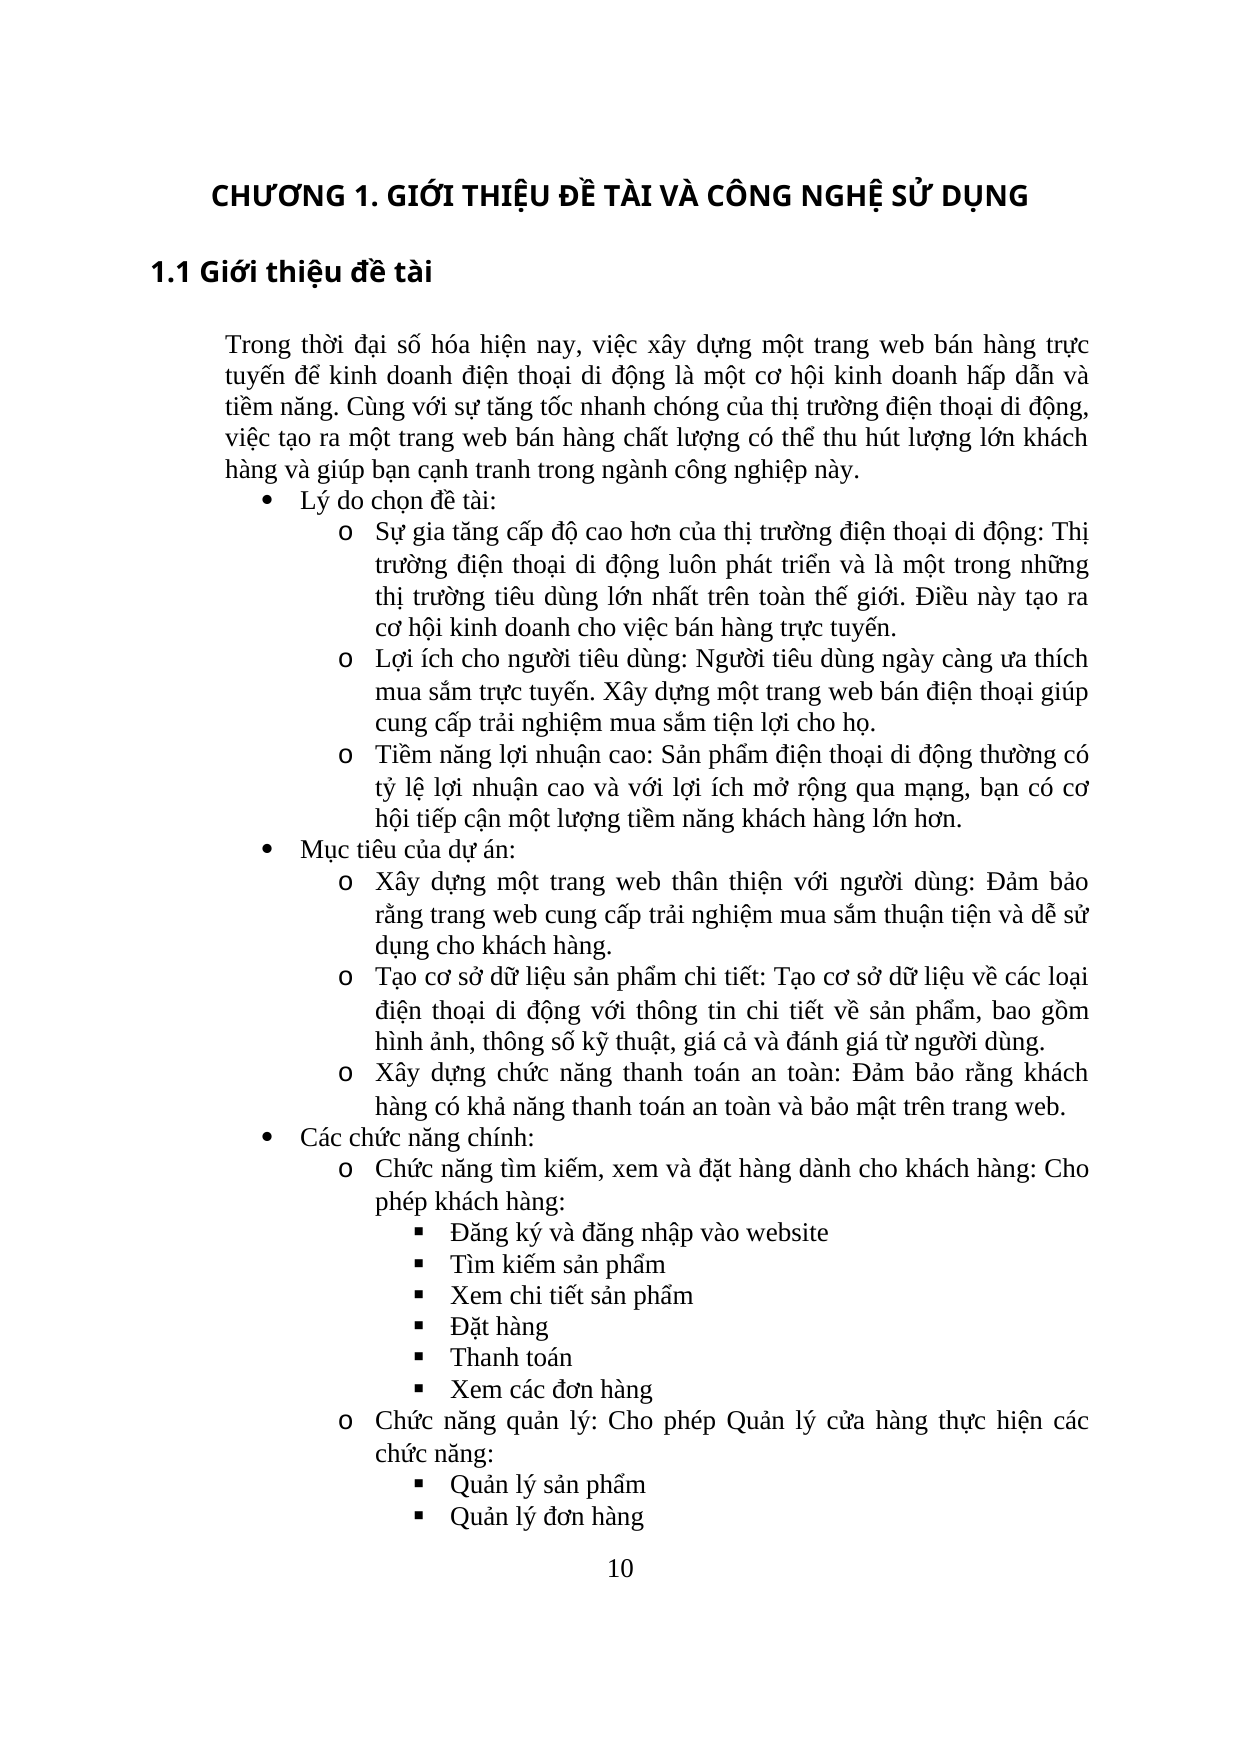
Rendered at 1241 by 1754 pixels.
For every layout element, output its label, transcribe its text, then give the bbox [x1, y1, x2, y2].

list Xây dựng một trang web thân thiện với người dùng: Đảm bảo rằng trang web cung cấp trải nghiệm mua sắm thuận tiện và dễ sử dụng cho khách hàng. [337, 865, 1090, 960]
list Các chức năng chính: [262, 1121, 1090, 1152]
list Mục tiêu của dự án: [262, 833, 1090, 865]
list Tiềm năng lợi nhuận cao: Sản phẩm điện thoại di động thường có tỷ lệ lợi nhuận cao và với lợi ích mở rộng qua mạng, bạn có cơ hội tiếp cận một lượng tiềm năng khách hàng lớn hơn. [337, 738, 1090, 833]
list Chức năng quản lý: Cho phép Quản lý cửa hàng thực hiện các chức năng: [337, 1404, 1090, 1469]
list Chức năng tìm kiếm, xem và đặt hàng dành cho khách hàng: Cho phép khách hàng: [337, 1152, 1090, 1217]
list Đăng ký và đăng nhập vào website [412, 1217, 1090, 1248]
list Quản lý sản phẩm [412, 1469, 1090, 1500]
list Quản lý đơn hàng [412, 1500, 1090, 1531]
subtitle 1.1 Giới thiệu đề tài [150, 252, 1090, 291]
list Lợi ích cho người tiêu dùng: Người tiêu dùng ngày càng ưa thích mua sắm trực tuyến. Xây dựng một trang web bán điện thoại giúp cung cấp trải nghiệm mua sắm tiện lợi cho họ. [337, 642, 1090, 738]
subtitle CHƯƠNG 1. GIỚI THIỆU ĐỀ TÀI VÀ CÔNG NGHỆ SỬ DỤNG [150, 175, 1090, 215]
list Tạo cơ sở dữ liệu sản phẩm chi tiết: Tạo cơ sở dữ liệu về các loại điện thoại di động với thông tin chi tiết về sản phẩm, bao gồm hình ảnh, thông số kỹ thuật, giá cả và đánh giá từ người dùng. [337, 960, 1090, 1056]
list Tìm kiếm sản phẩm [412, 1248, 1090, 1279]
list Thanh toán [412, 1342, 1090, 1373]
list Lý do chọn đề tài: [262, 484, 1090, 515]
list Xem chi tiết sản phẩm [412, 1279, 1090, 1310]
list Xem các đơn hàng [412, 1373, 1090, 1404]
list Đặt hàng [412, 1310, 1090, 1342]
list Xây dựng chức năng thanh toán an toàn: Đảm bảo rằng khách hàng có khả năng thanh toán an toàn và bảo mật trên trang web. [337, 1056, 1090, 1121]
list Sự gia tăng cấp độ cao hơn của thị trường điện thoại di động: Thị trường điện thoại di động luôn phát triển và là một trong những thị trường tiêu dùng lớn nhất trên toàn thế giới. Điều này tạo ra cơ hội kinh doanh cho việc bán hàng trực tuyến. [337, 515, 1090, 642]
text Trong thời đại số hóa hiện nay, việc xây dựng một trang web bán hàng trực tuyến để kinh doanh điện thoại di động là một cơ hội kinh doanh hấp dẫn và tiềm năng. Cùng với sự tăng tốc nhanh chóng của thị trường điện thoại di động, việc tạo ra một trang web bán hàng chất lượng có thể thu hút lượng lớn khách hàng và giúp bạn cạnh tranh trong ngành công nghiệp này. [225, 328, 1090, 484]
